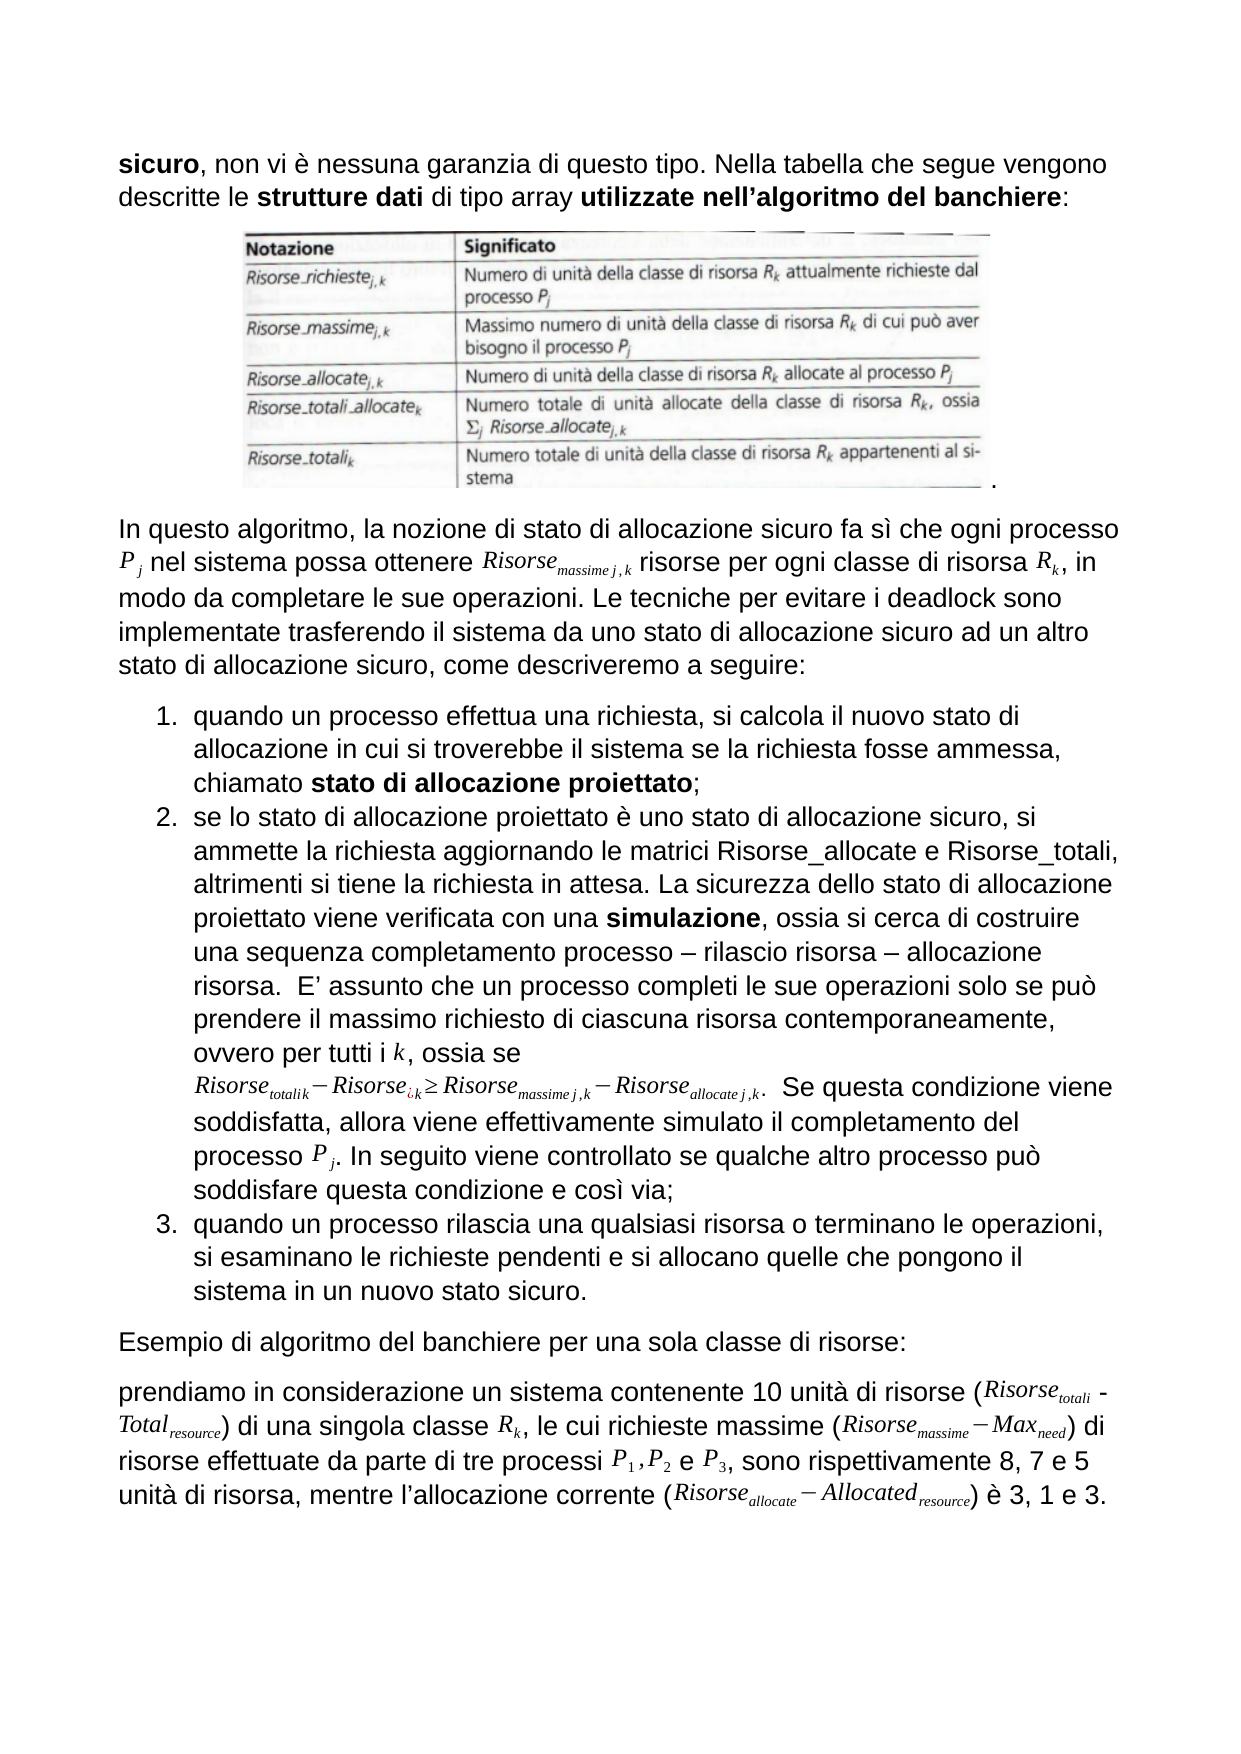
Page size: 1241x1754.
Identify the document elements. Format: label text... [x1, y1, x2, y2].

list quando un processo effettua una richiesta, si calcola il nuovo stato di allocazione in cui si troverebbe il sistema se la richiesta fosse ammessa, chiamato stato di allocazione proiettato; [156, 700, 1122, 798]
text prendiamo in considerazione un sistema contenente 10 unità di risorse ( - ) di una singola classe , le cui richieste massime () di risorse effettuate da parte di tre processi e , sono rispettivamente 8, 7 e 5 unità di risorsa, mentre l’allocazione corrente () è 3, 1 e 3. [118, 1376, 1122, 1510]
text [118, 148, 1122, 213]
list quando un processo rilascia una qualsiasi risorsa o terminano le operazioni, si esaminano le richieste pendenti e si allocano quelle che pongono il sistema in un nuovo stato sicuro. [156, 1208, 1122, 1306]
picture [242, 231, 991, 488]
list . Se questa condizione viene soddisfatta, allora viene effettivamente simulato il completamento del processo . In seguito viene controllato se qualche altro processo può soddisfare questa condizione e così via; [193, 1071, 1122, 1205]
text In questo algoritmo, la nozione di stato di allocazione sicuro fa sì che ogni processo nel sistema possa ottenere risorse per ogni classe di risorsa , in modo da completare le sue operazioni. Le tecniche per evitare i deadlock sono implementate trasferendo il sistema da uno stato di allocazione sicuro ad un altro stato di allocazione sicuro, come descriveremo a seguire: [118, 513, 1122, 681]
list se lo stato di allocazione proiettato è uno stato di allocazione sicuro, si ammette la richiesta aggiornando le matrici Risorse_allocate e Risorse_totali, altrimenti si tiene la richiesta in attesa. La sicurezza dello stato di allocazione proiettato viene verificata con una simulazione, ossia si cerca di costruire una sequenza completamento processo – rilascio risorsa – allocazione risorsa. E’ assunto che un processo completi le sue operazioni solo se può prendere il massimo richiesto di ciascuna risorsa contemporaneamente, ovvero per tutti i , ossia se [156, 801, 1122, 1068]
text Esempio di algoritmo del banchiere per una sola classe di risorse: [118, 1326, 1122, 1357]
